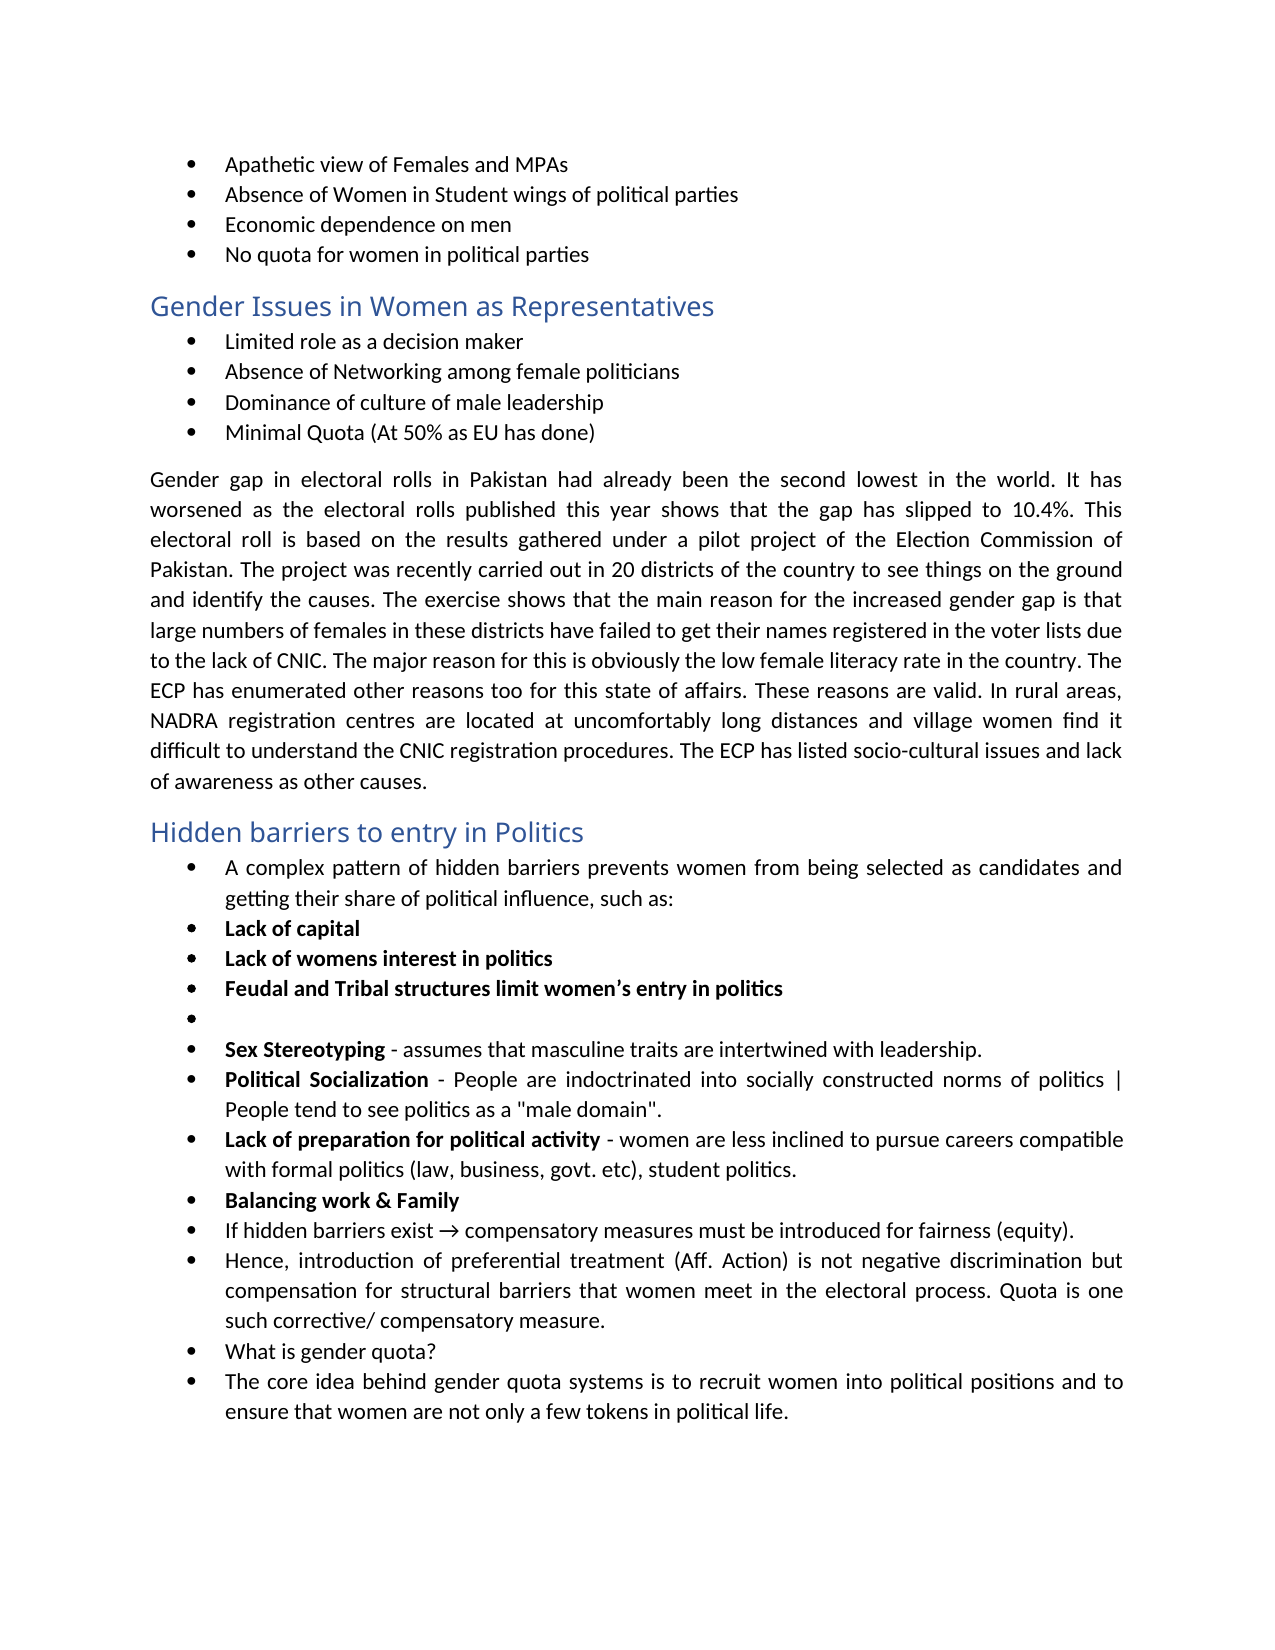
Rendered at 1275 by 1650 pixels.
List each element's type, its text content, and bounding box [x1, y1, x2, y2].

list A complex pattern of hidden barriers prevents women from being selected as candidates and getting their share of political influence, such as: [187, 853, 1125, 912]
list Dominance of culture of male leadership [187, 388, 1125, 416]
list Minimal Quota (At 50% as EU has done) [187, 418, 1125, 446]
list Absence of Networking among female politicians [187, 357, 1125, 386]
list Hence, introduction of preferential treatment (Aff. Action) is not negative discrimination but compensation for structural barriers that women meet in the electoral process. Quota is one such corrective/ compensatory measure. [187, 1246, 1125, 1335]
subtitle Gender Issues in Women as Representatives [150, 287, 1125, 324]
list If hidden barriers exist → compensatory measures must be introduced for fairness (equity). [187, 1216, 1125, 1244]
list The core idea behind gender quota systems is to recruit women into political positions and to ensure that women are not only a few tokens in political life. [187, 1367, 1125, 1425]
text Gender gap in electoral rolls in Pakistan had already been the second lowest in the world. It has worsened as the electoral rolls published this year shows that the gap has slipped to 10.4%. This electoral roll is based on the results gathered under a pilot project of the Election Commission of Pakistan. The project was recently carried out in 20 districts of the country to see things on the ground and identify the causes. The exercise shows that the main reason for the increased gender gap is that large numbers of females in these districts have failed to get their names registered in the voter lists due to the lack of CNIC. The major reason for this is obviously the low female literacy rate in the country. The ECP has enumerated other reasons too for this state of affairs. These reasons are valid. In rural areas, NADRA registration centres are located at uncomfortably long distances and village women find it difficult to understand the CNIC registration procedures. The ECP has listed socio-cultural issues and lack of awareness as other causes. [150, 465, 1125, 795]
list Economic dependence on men [187, 210, 1125, 238]
list Limited role as a decision maker [187, 327, 1125, 355]
list What is gender quota? [187, 1337, 1125, 1365]
list Sex Stereotyping - assumes that masculine traits are intertwined with leadership. [187, 1035, 1125, 1063]
list Absence of Women in Student wings of political parties [187, 180, 1125, 208]
list Lack of capital [187, 914, 1125, 942]
subtitle Hidden barriers to entry in Politics [150, 814, 1125, 851]
list Political Socialization - People are indoctrinated into socially constructed norms of politics | People tend to see politics as a "male domain". [187, 1065, 1125, 1123]
list Lack of womens interest in politics [187, 944, 1125, 972]
list Balancing work & Family [187, 1186, 1125, 1214]
list Lack of preparation for political activity - women are less inclined to pursue careers compatible with formal politics (law, business, govt. etc), student politics. [187, 1125, 1125, 1184]
list No quota for women in political parties [187, 241, 1125, 269]
list Apathetic view of Females and MPAs [187, 150, 1125, 178]
list Feudal and Tribal structures limit women’s entry in politics [187, 974, 1125, 1002]
